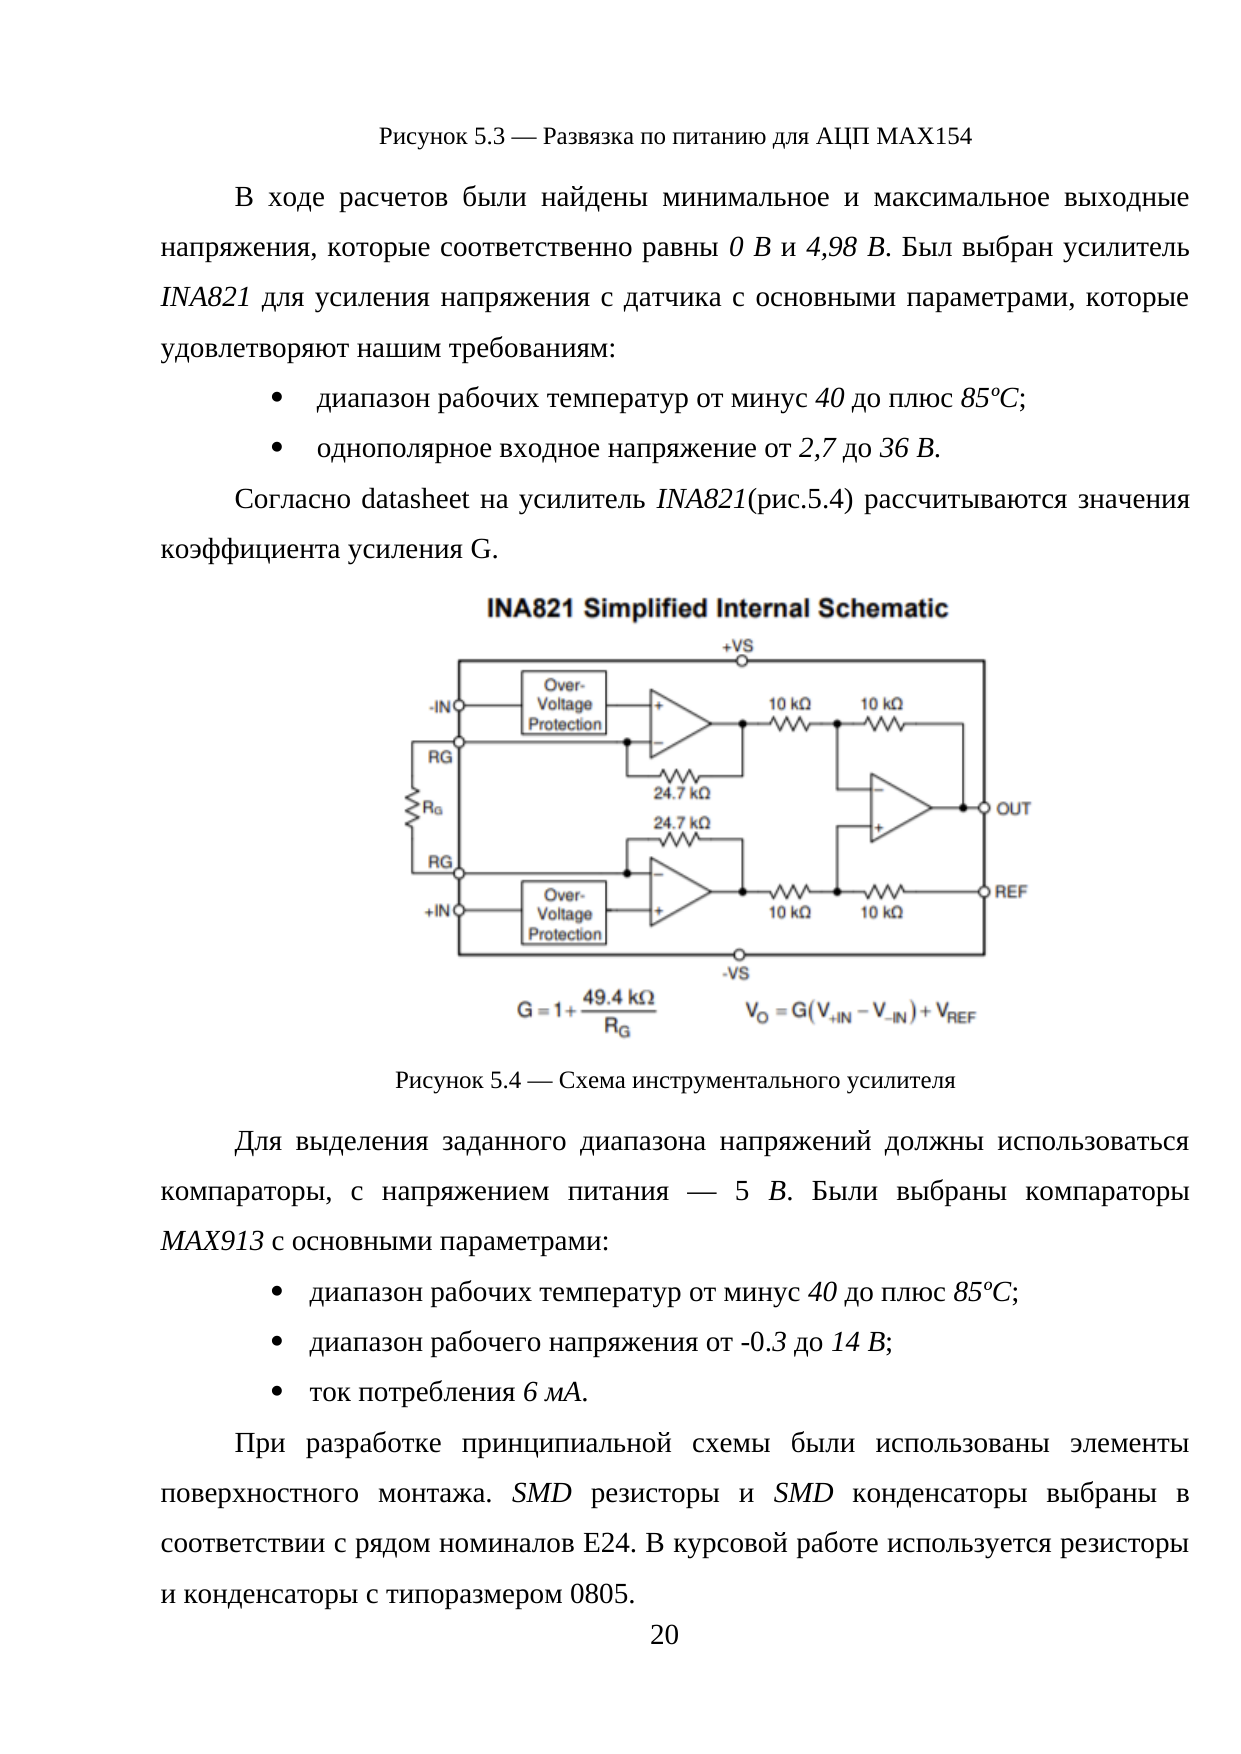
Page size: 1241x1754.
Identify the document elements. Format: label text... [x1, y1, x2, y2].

list диапазон рабочих температур от минус 40 до плюс 85ºС; [272, 1274, 1190, 1307]
list ток потребления 6 мА. [272, 1374, 1190, 1408]
list диапазон рабочего напряжения от -0.3 до 14 В; [272, 1324, 1190, 1358]
text В ходе расчетов были найдены минимальное и максимальное выходные напряжения, которые соответственно равны 0 В и 4,98 В. Был выбран усилитель INA821 для усиления напряжения с датчика с основными параметрами, которые удовлетворяют нашим требованиям: [160, 179, 1190, 363]
text Согласно datasheet на усилитель INA821(рис.5.4) рассчитываются значения коэффициента усиления G. [160, 481, 1190, 565]
text Рисунок 5.3 ― Развязка по питанию для АЦП MAX154 [160, 121, 1190, 149]
text Для выделения заданного диапазона напряжений должны использоваться компараторы, с напряжением питания ― 5 В. Были выбраны компараторы MAX913 с основными параметрами: [160, 1123, 1190, 1257]
list диапазон рабочих температур от минус 40 до плюс 85ºС; [272, 380, 1190, 414]
text При разработке принципиальной схемы были использованы элементы поверхностного монтажа. SMD резисторы и SMD конденсаторы выбраны в соответствии с рядом номиналов Е24. В курсовой работе используется резисторы и конденсаторы с типоразмером 0805. [160, 1425, 1190, 1609]
list однополярное входное напряжение от 2,7 до 36 В. [272, 430, 1190, 464]
text Рисунок 5.4 ― Схема инструментального усилителя [160, 1065, 1190, 1094]
picture [367, 581, 1058, 1040]
